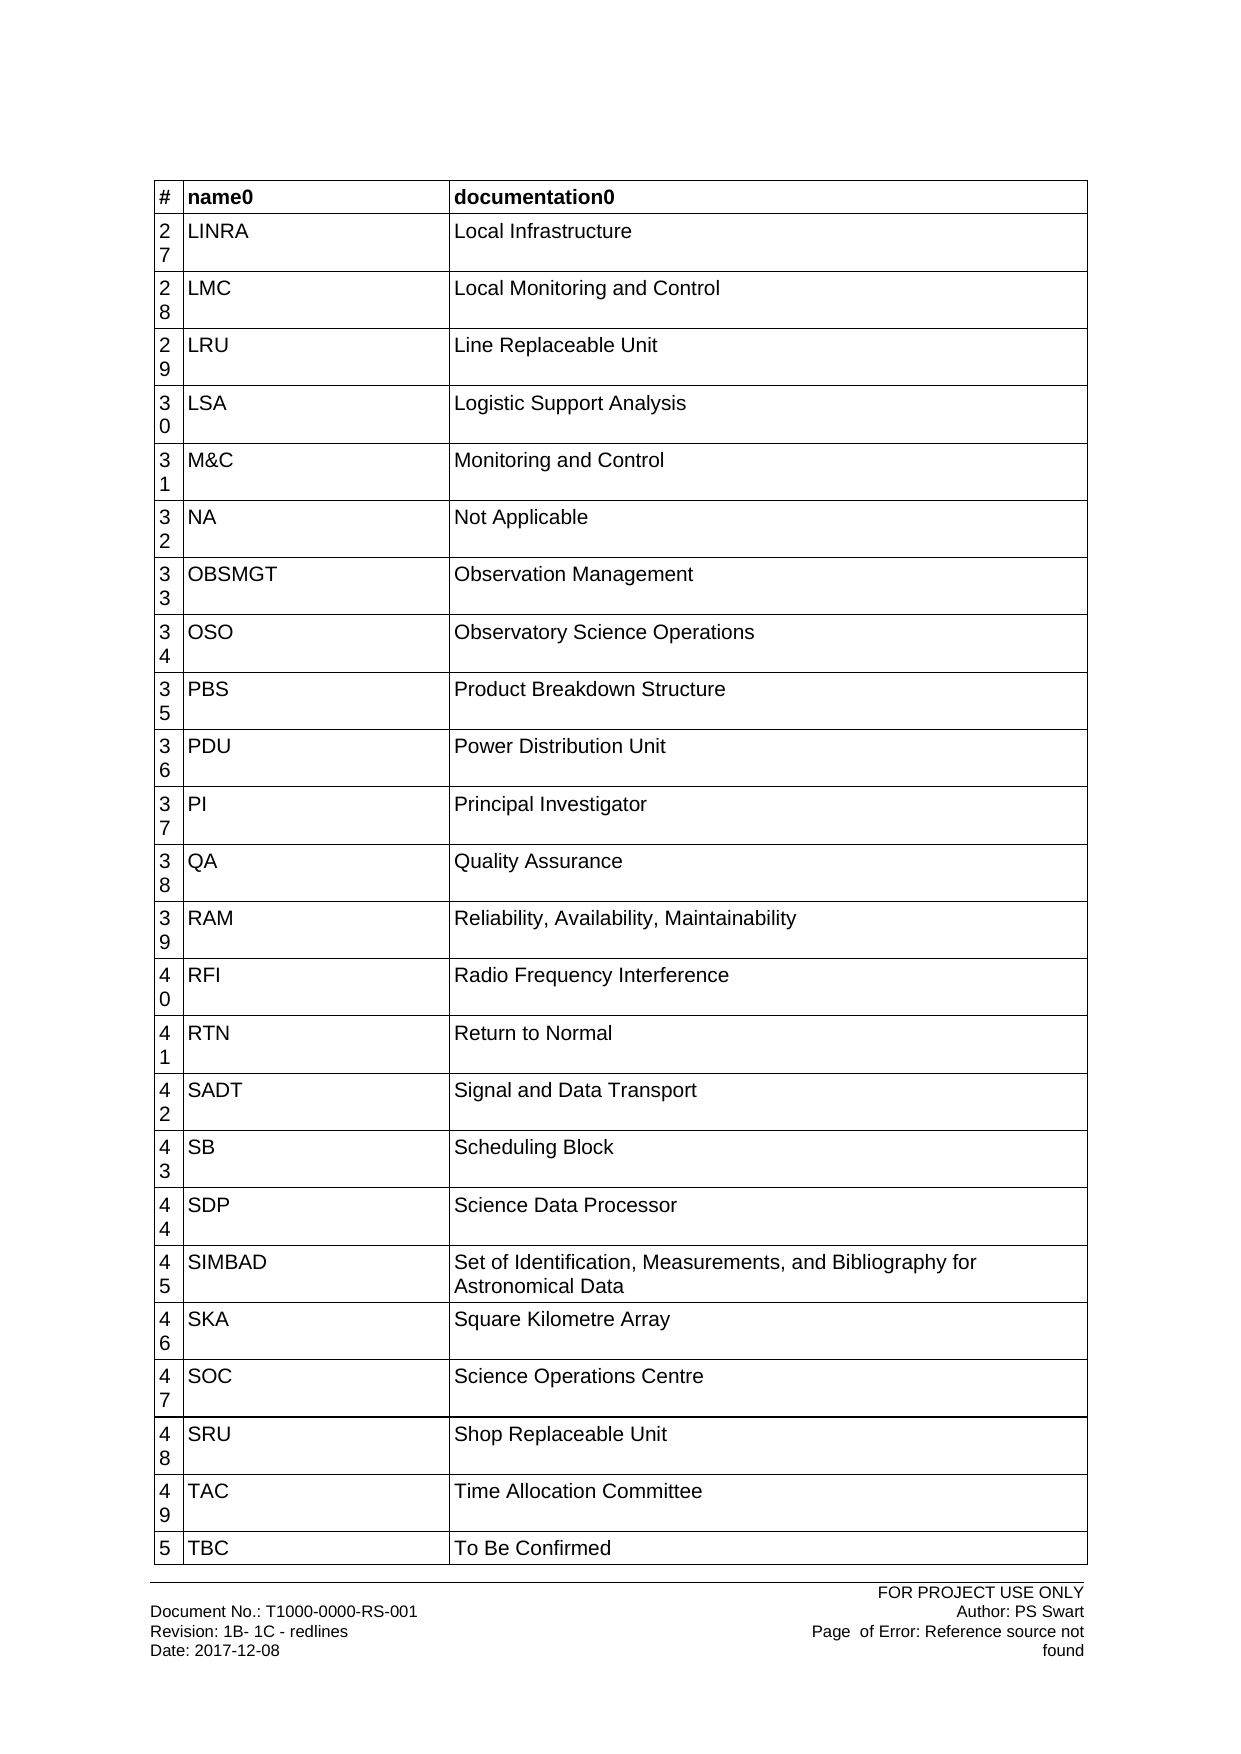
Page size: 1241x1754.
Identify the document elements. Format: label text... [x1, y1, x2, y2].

table_cell Radio Frequency Interference [450, 959, 1087, 1015]
table_cell 34 [155, 615, 183, 672]
table_cell 36 [155, 730, 183, 786]
table_cell 45 [155, 1246, 183, 1302]
table_cell LMC [184, 272, 449, 328]
table_cell Not Applicable [450, 501, 1087, 557]
table_cell 46 [155, 1303, 183, 1359]
table_cell LRU [184, 329, 449, 385]
table_cell 38 [155, 845, 183, 901]
table_cell SIMBAD [184, 1246, 449, 1302]
table_cell 32 [155, 501, 183, 557]
table_cell 39 [155, 902, 183, 958]
table_cell PBS [184, 673, 449, 729]
table_cell 27 [155, 214, 183, 271]
table_cell PDU [184, 730, 449, 786]
table_cell OSO [184, 615, 449, 672]
table_cell Power Distribution Unit [450, 730, 1087, 786]
table_cell Square Kilometre Array [450, 1303, 1087, 1359]
table_cell NA [184, 501, 449, 557]
table_cell To Be Confirmed [450, 1532, 1087, 1564]
table_cell SRU [184, 1418, 449, 1474]
table_cell Science Operations Centre [450, 1360, 1087, 1416]
table_cell Shop Replaceable Unit [450, 1418, 1087, 1474]
table_cell RFI [184, 959, 449, 1015]
table_cell LSA [184, 386, 449, 442]
table_cell Local Infrastructure [450, 214, 1087, 271]
table_cell Monitoring and Control [450, 444, 1087, 500]
table_cell 31 [155, 444, 183, 500]
table_cell Signal and Data Transport [450, 1074, 1087, 1130]
table_cell Principal Investigator [450, 787, 1087, 843]
table_cell QA [184, 845, 449, 901]
table_cell 47 [155, 1360, 183, 1416]
table_cell Reliability, Availability, Maintainability [450, 902, 1087, 958]
table_cell 40 [155, 959, 183, 1015]
table_cell SKA [184, 1303, 449, 1359]
table_cell SB [184, 1131, 449, 1187]
table_cell 50 [155, 1532, 183, 1564]
table_cell RAM [184, 902, 449, 958]
table_cell 48 [155, 1418, 183, 1474]
table_cell 44 [155, 1188, 183, 1244]
table_cell 41 [155, 1016, 183, 1073]
table_cell PI [184, 787, 449, 843]
table_cell 28 [155, 272, 183, 328]
table_cell Line Replaceable Unit [450, 329, 1087, 385]
table_cell RTN [184, 1016, 449, 1073]
table_cell SDP [184, 1188, 449, 1244]
table_cell Observatory Science Operations [450, 615, 1087, 672]
table_cell Local Monitoring and Control [450, 272, 1087, 328]
table_header # [155, 181, 183, 213]
table_cell Scheduling Block [450, 1131, 1087, 1187]
table_cell Product Breakdown Structure [450, 673, 1087, 729]
table_cell 29 [155, 329, 183, 385]
table_cell OBSMGT [184, 558, 449, 614]
table_cell Time Allocation Committee [450, 1475, 1087, 1531]
table_cell SADT [184, 1074, 449, 1130]
table_cell M&C [184, 444, 449, 500]
table_cell Set of Identification, Measurements, and Bibliography for Astronomical Data [450, 1246, 1087, 1302]
table_cell Logistic Support Analysis [450, 386, 1087, 442]
table_cell 43 [155, 1131, 183, 1187]
table_cell Observation Management [450, 558, 1087, 614]
table_header documentation0 [450, 181, 1087, 213]
table_cell Science Data Processor [450, 1188, 1087, 1244]
table_cell Return to Normal [450, 1016, 1087, 1073]
table_cell 37 [155, 787, 183, 843]
table_header name0 [184, 181, 449, 213]
table_cell TAC [184, 1475, 449, 1531]
table_cell 42 [155, 1074, 183, 1130]
table_cell 33 [155, 558, 183, 614]
table_cell TBC [184, 1532, 449, 1564]
table_cell LINRA [184, 214, 449, 271]
table_cell 49 [155, 1475, 183, 1531]
table_cell 30 [155, 386, 183, 442]
table_cell SOC [184, 1360, 449, 1416]
table_cell 35 [155, 673, 183, 729]
table_cell Quality Assurance [450, 845, 1087, 901]
